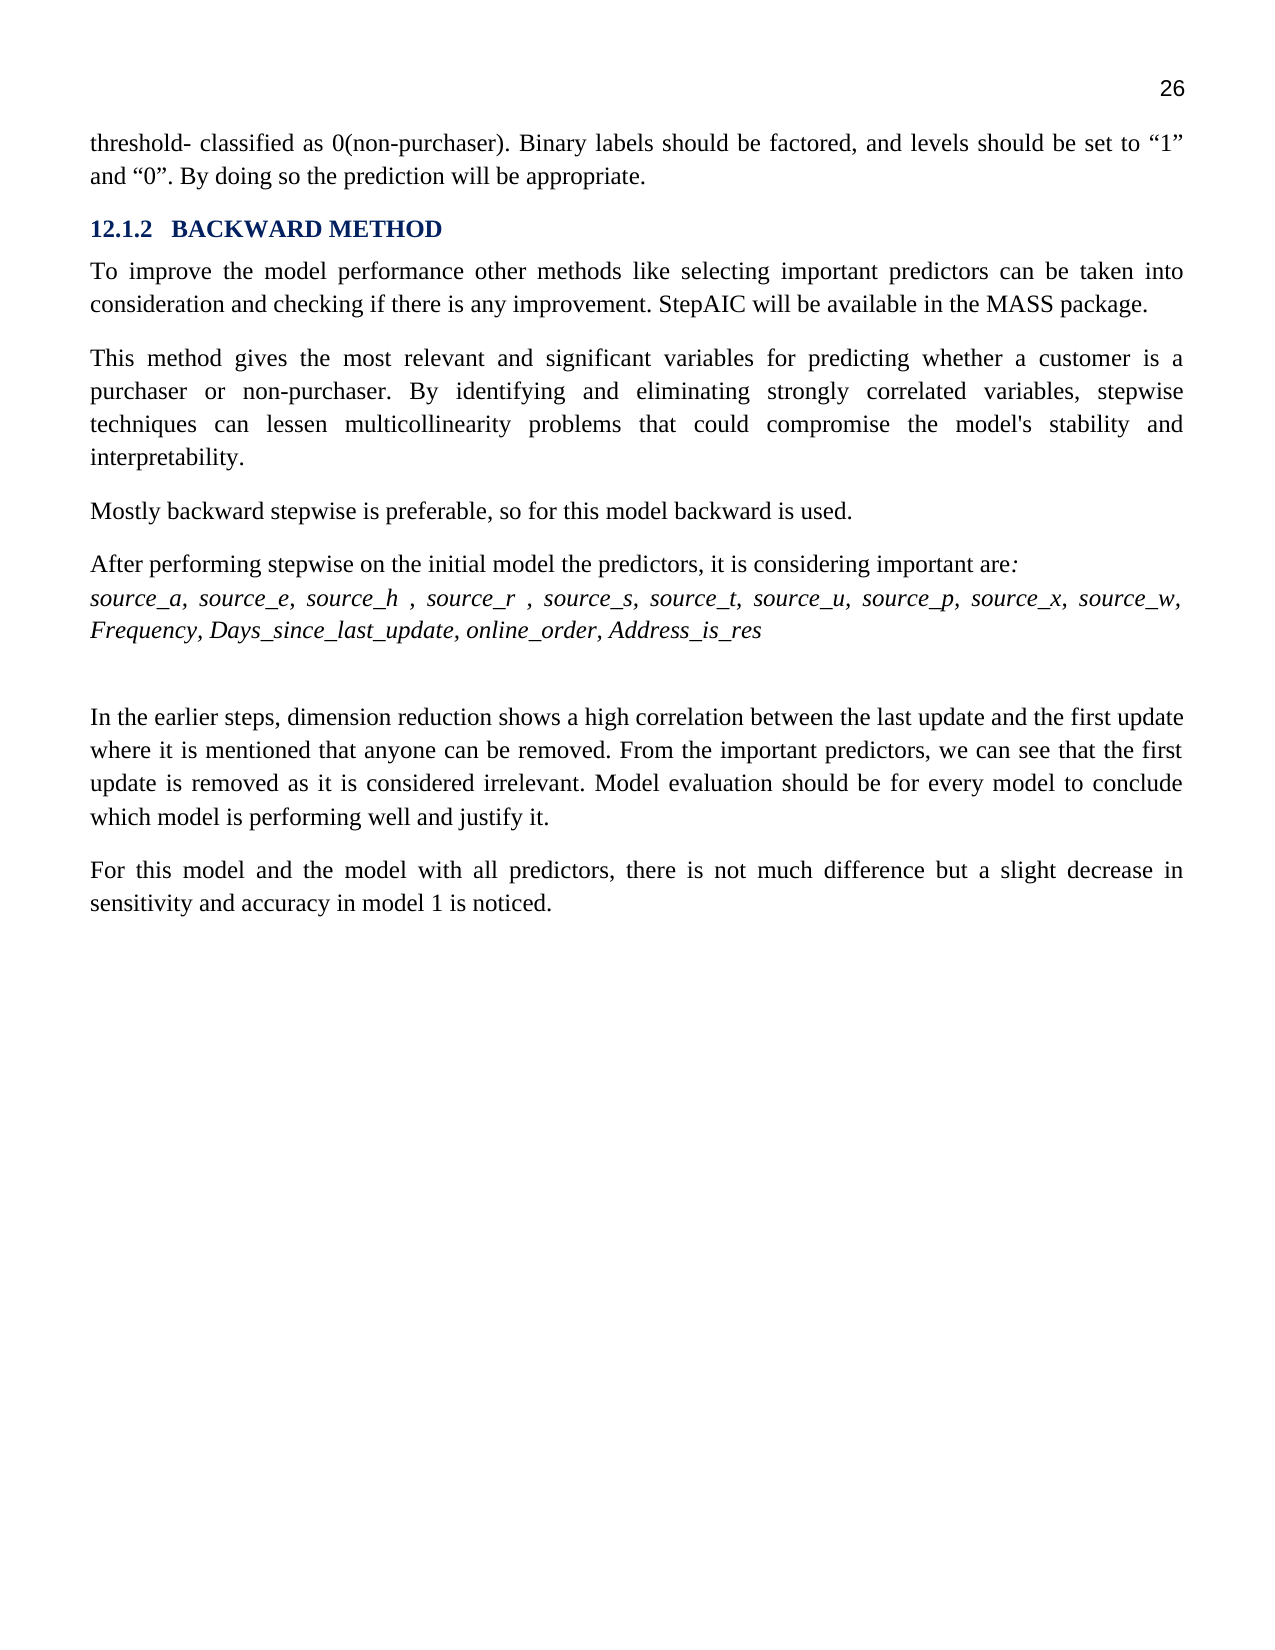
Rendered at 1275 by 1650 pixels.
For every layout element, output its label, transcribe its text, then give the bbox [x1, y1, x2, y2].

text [90, 128, 1185, 189]
text In the earlier steps, dimension reduction shows a high correlation between the last update and the first update where it is mentioned that anyone can be removed. From the important predictors, we can see that the first update is removed as it is considered irrelevant. Model evaluation should be for every model to conclude which model is performing well and justify it. [90, 702, 1185, 830]
subtitle BACKWARD METHOD [90, 214, 1185, 243]
text source_a, source_e, source_h , source_r , source_s, source_t, source_u, source_p, source_x, source_w, Frequency, Days_since_last_update, online_order, Address_is_res [90, 583, 1185, 644]
text For this model and the model with all predictors, there is not much difference but a slight decrease in sensitivity and accuracy in model 1 is noticed. [90, 855, 1185, 917]
text After performing stepwise on the initial model the predictors, it is considering important are: [90, 549, 1185, 578]
text This method gives the most relevant and significant variables for predicting whether a customer is a purchaser or non-purchaser. By identifying and eliminating strongly correlated variables, stepwise techniques can lessen multicollinearity problems that could compromise the model's stability and interpretability. [90, 343, 1185, 471]
text Mostly backward stepwise is preferable, so for this model backward is used. [90, 496, 1185, 524]
text To improve the model performance other methods like selecting important predictors can be taken into consideration and checking if there is any improvement. StepAIC will be available in the MASS package. [90, 256, 1185, 318]
